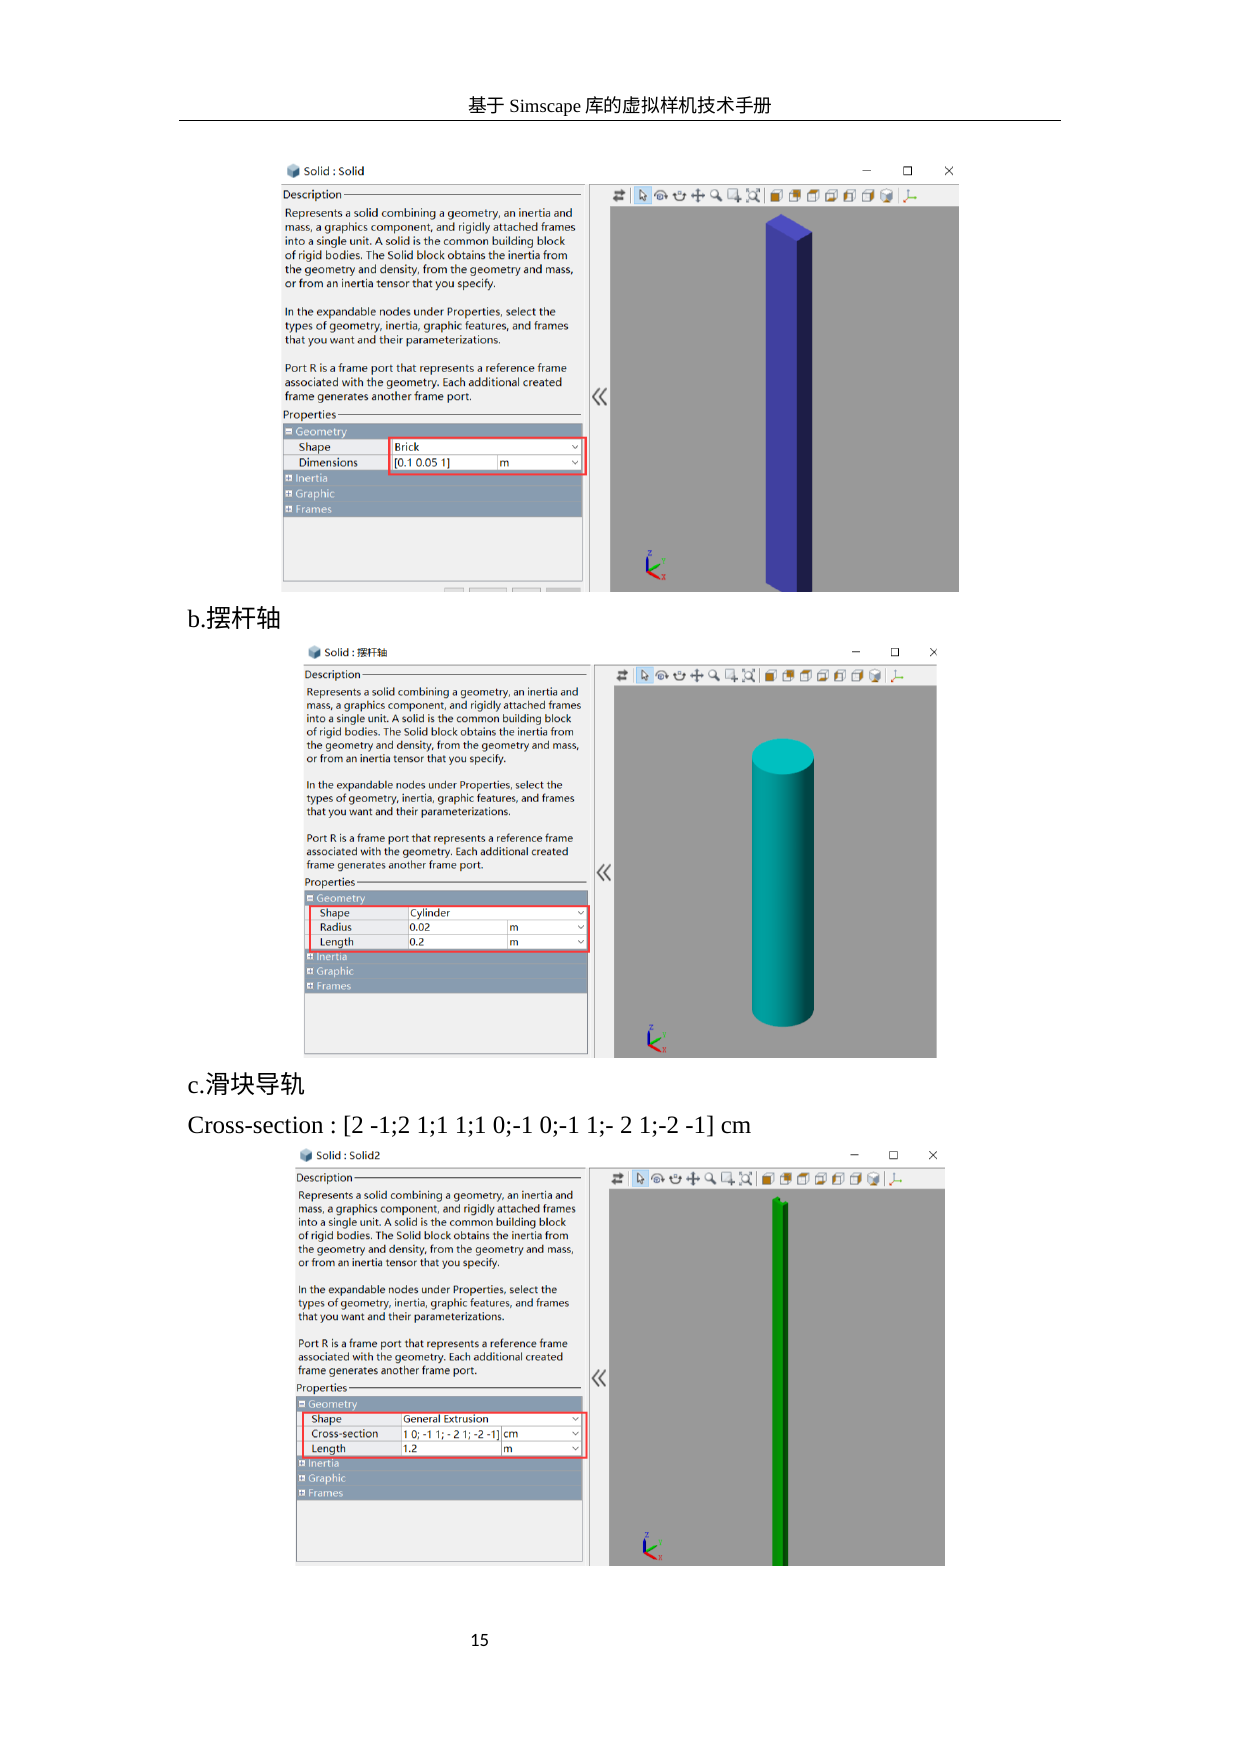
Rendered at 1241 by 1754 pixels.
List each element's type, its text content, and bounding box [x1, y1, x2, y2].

picture [303, 643, 937, 1058]
picture [295, 1145, 945, 1566]
list b.摆杆轴 [187, 598, 1053, 634]
list c.滑块导轨 [187, 1064, 1053, 1101]
list Cross-section : [2 -1;2 1;1 1;1 0;-1 0;-1 1;- 2 1;-2 -1] cm [187, 1110, 1053, 1138]
picture [281, 162, 959, 592]
